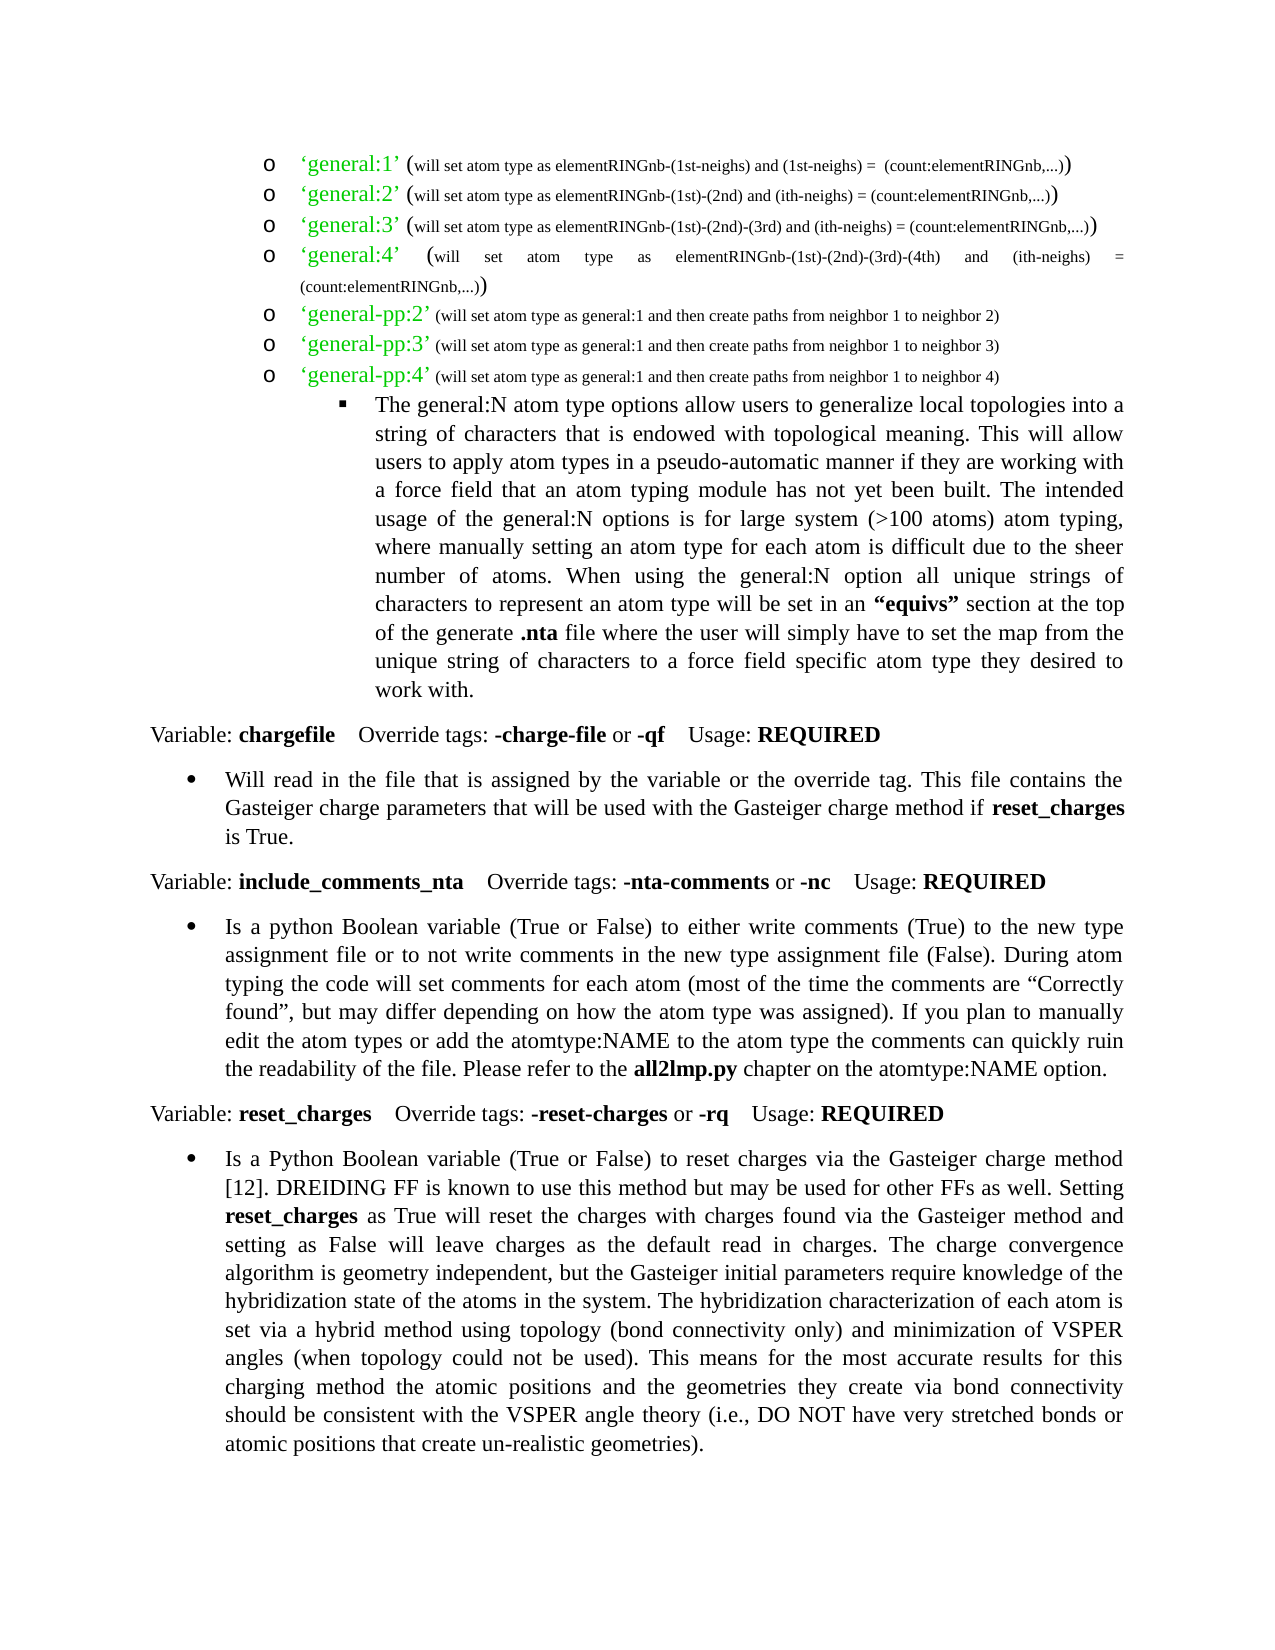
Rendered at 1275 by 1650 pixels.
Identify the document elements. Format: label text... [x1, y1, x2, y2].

list ‘general:4’ (will set atom type as elementRINGnb-(1st)-(2nd)-(3rd)-(4th) and (ith-neighs) = (count:elementRINGnb,...)) [262, 241, 1125, 298]
text Variable: reset_charges Override tags: -reset-charges or -rq Usage: REQUIRED [150, 1100, 1125, 1127]
list ‘general:2’ (will set atom type as elementRINGnb-(1st)-(2nd) and (ith-neighs) = (count:elementRINGnb,...)) [262, 180, 1125, 209]
list ‘general-pp:2’ (will set atom type as general:1 and then create paths from neighbor 1 to neighbor 2) [262, 300, 1125, 328]
list ‘general:3’ (will set atom type as elementRINGnb-(1st)-(2nd)-(3rd) and (ith-neighs) = (count:elementRINGnb,...)) [262, 211, 1125, 239]
text Variable: chargefile Override tags: -charge-file or -qf Usage: REQUIRED [150, 721, 1125, 747]
text Variable: include_comments_nta Override tags: -nta-comments or -nc Usage: REQUIRED [150, 868, 1125, 894]
list ‘general-pp:4’ (will set atom type as general:1 and then create paths from neighbor 1 to neighbor 4) [262, 361, 1125, 389]
list Will read in the file that is assigned by the variable or the override tag. This file contains the Gasteiger charge parameters that will be used with the Gasteiger charge method if reset_charges is True. [187, 766, 1125, 849]
list Is a Python Boolean variable (True or False) to reset charges via the Gasteiger charge method [12]. DREIDING FF is known to use this method but may be used for other FFs as well. Setting reset_charges as True will reset the charges with charges found via the Gasteiger method and setting as False will leave charges as the default read in charges. The charge convergence algorithm is geometry independent, but the Gasteiger initial parameters require knowledge of the hybridization state of the atoms in the system. The hybridization characterization of each atom is set via a hybrid method using topology (bond connectivity only) and minimization of VSPER angles (when topology could not be used). This means for the most accurate results for this charging method the atomic positions and the geometries they create via bond connectivity should be consistent with the VSPER angle theory (i.e., DO NOT have very stretched bonds or atomic positions that create un-realistic geometries). [187, 1145, 1125, 1456]
list ‘general:1’ (will set atom type as elementRINGnb-(1st-neighs) and (1st-neighs) = (count:elementRINGnb,...)) [262, 150, 1125, 178]
list The general:N atom type options allow users to generalize local topologies into a string of characters that is endowed with topological meaning. This will allow users to apply atom types in a pseudo-automatic manner if they are working with a force field that an atom typing module has not yet been built. The intended usage of the general:N options is for large system (>100 atoms) atom typing, where manually setting an atom type for each atom is difficult due to the sheer number of atoms. When using the general:N option all unique strings of characters to represent an atom type will be set in an “equivs” section at the top of the generate .nta file where the user will simply have to set the map from the unique string of characters to a force field specific atom type they desired to work with. [337, 391, 1125, 702]
list Is a python Boolean variable (True or False) to either write comments (True) to the new type assignment file or to not write comments in the new type assignment file (False). During atom typing the code will set comments for each atom (most of the time the comments are “Correctly found”, but may differ depending on how the atom type was assigned). If you plan to manually edit the atom types or add the atomtype:NAME to the atom type the comments can quickly ruin the readability of the file. Please refer to the all2lmp.py chapter on the atomtype:NAME option. [187, 913, 1125, 1081]
list ‘general-pp:3’ (will set atom type as general:1 and then create paths from neighbor 1 to neighbor 3) [262, 330, 1125, 359]
